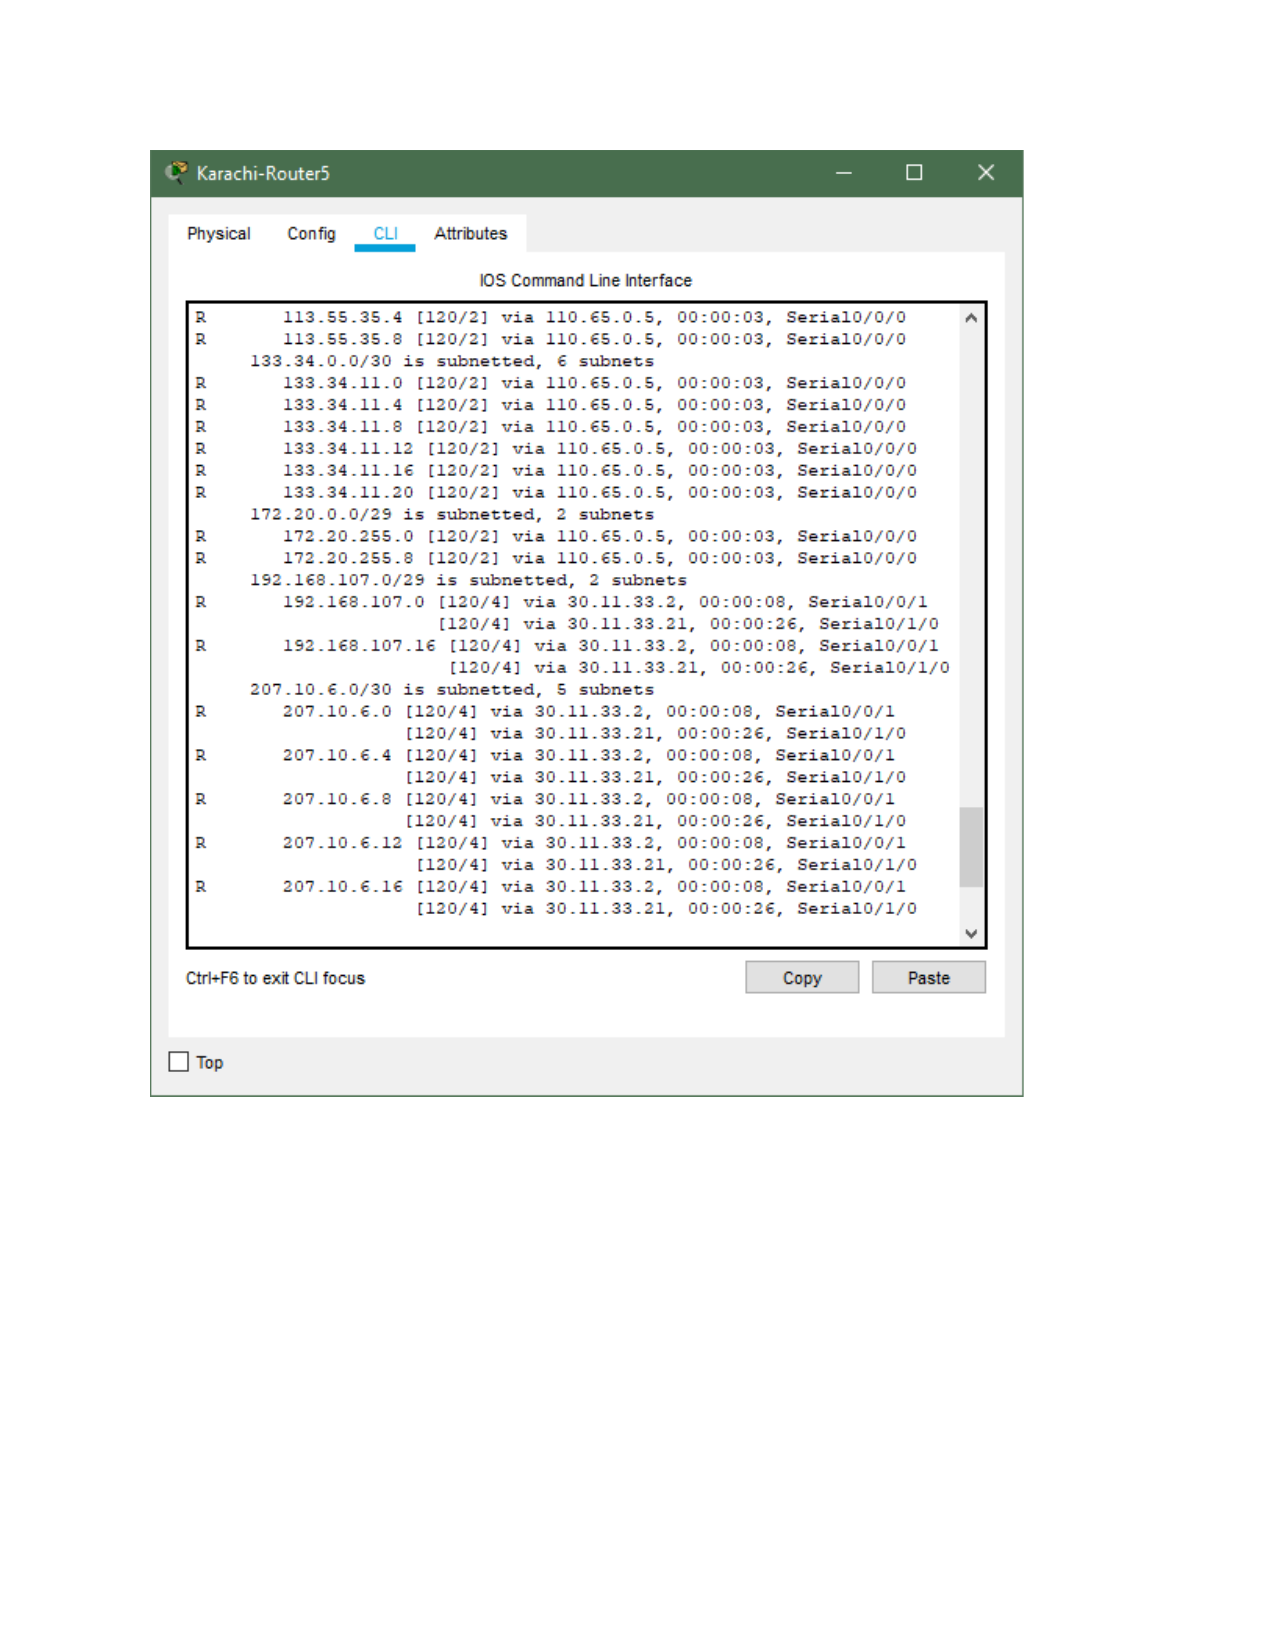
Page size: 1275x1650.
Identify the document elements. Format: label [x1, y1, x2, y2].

picture [150, 150, 1024, 1097]
